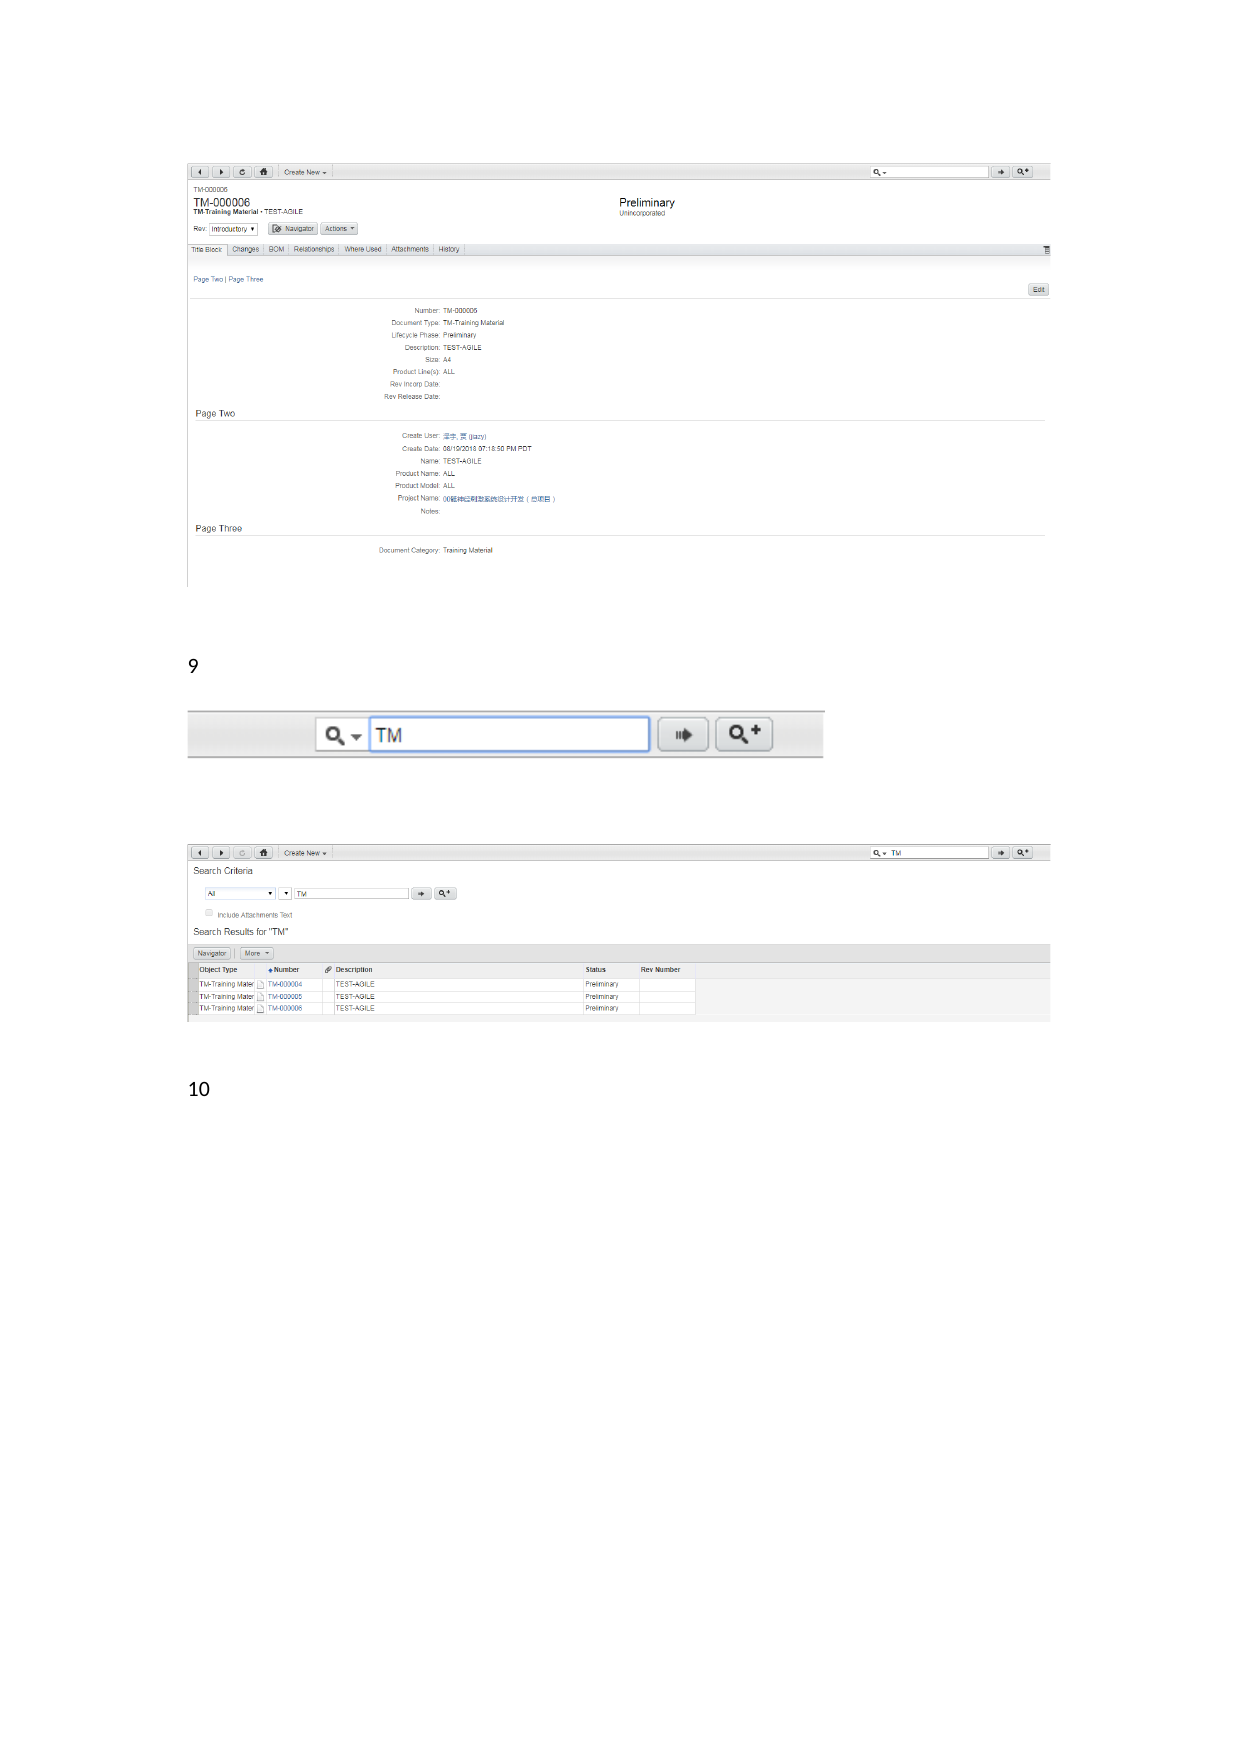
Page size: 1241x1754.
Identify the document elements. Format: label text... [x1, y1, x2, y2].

text 10 [187, 1072, 1053, 1104]
picture [187, 162, 1051, 587]
picture [187, 682, 825, 837]
text 9 [187, 649, 1053, 682]
picture [187, 844, 1051, 1022]
